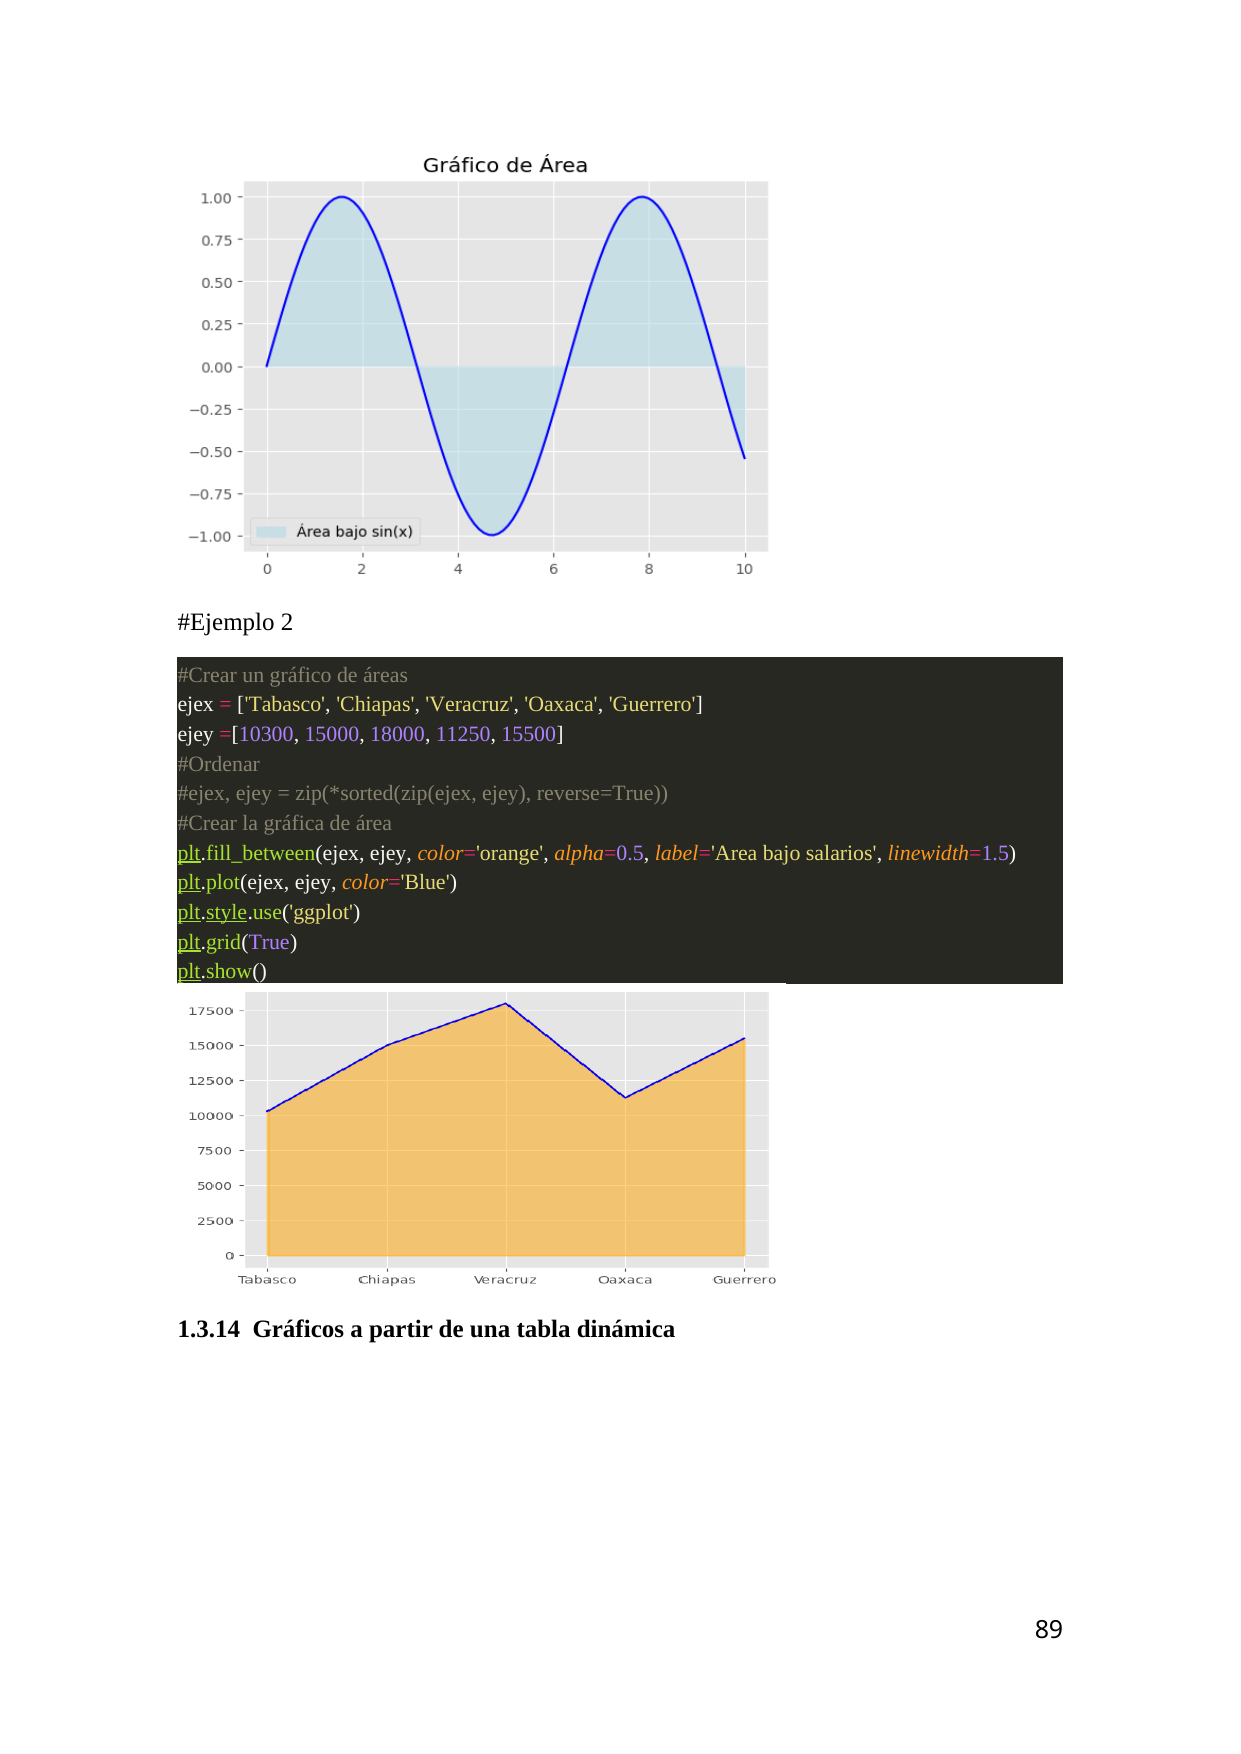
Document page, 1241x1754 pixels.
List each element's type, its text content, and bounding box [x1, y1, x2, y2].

text #Ejemplo 2 [177, 607, 1063, 636]
text plt.fill_between(ejex, ejey, color='orange', alpha=0.5, label='Area bajo salarios', linewidth=1.5) [177, 835, 1063, 865]
text plt.style.use('ggplot') [177, 894, 1063, 924]
picture [177, 147, 779, 586]
text ejey =[10300, 15000, 18000, 11250, 15500] [177, 716, 1063, 746]
text plt.grid(True) [177, 924, 1063, 954]
text #ejex, ejey = zip(*sorted(zip(ejex, ejey), reverse=True)) [177, 776, 1063, 806]
text ejex = ['Tabasco', 'Chiapas', 'Veracruz', 'Oaxaca', 'Guerrero'] [177, 687, 1063, 716]
picture [177, 983, 787, 1293]
text #Ordenar [177, 746, 1063, 776]
text #Crear la gráfica de área [177, 806, 1063, 835]
subtitle Gráficos a partir de una tabla dinámica [177, 1314, 1063, 1343]
text plt.plot(ejex, ejey, color='Blue') [177, 865, 1063, 894]
text #Crear un gráfico de áreas [177, 657, 1063, 687]
text plt.show() [177, 954, 1063, 984]
